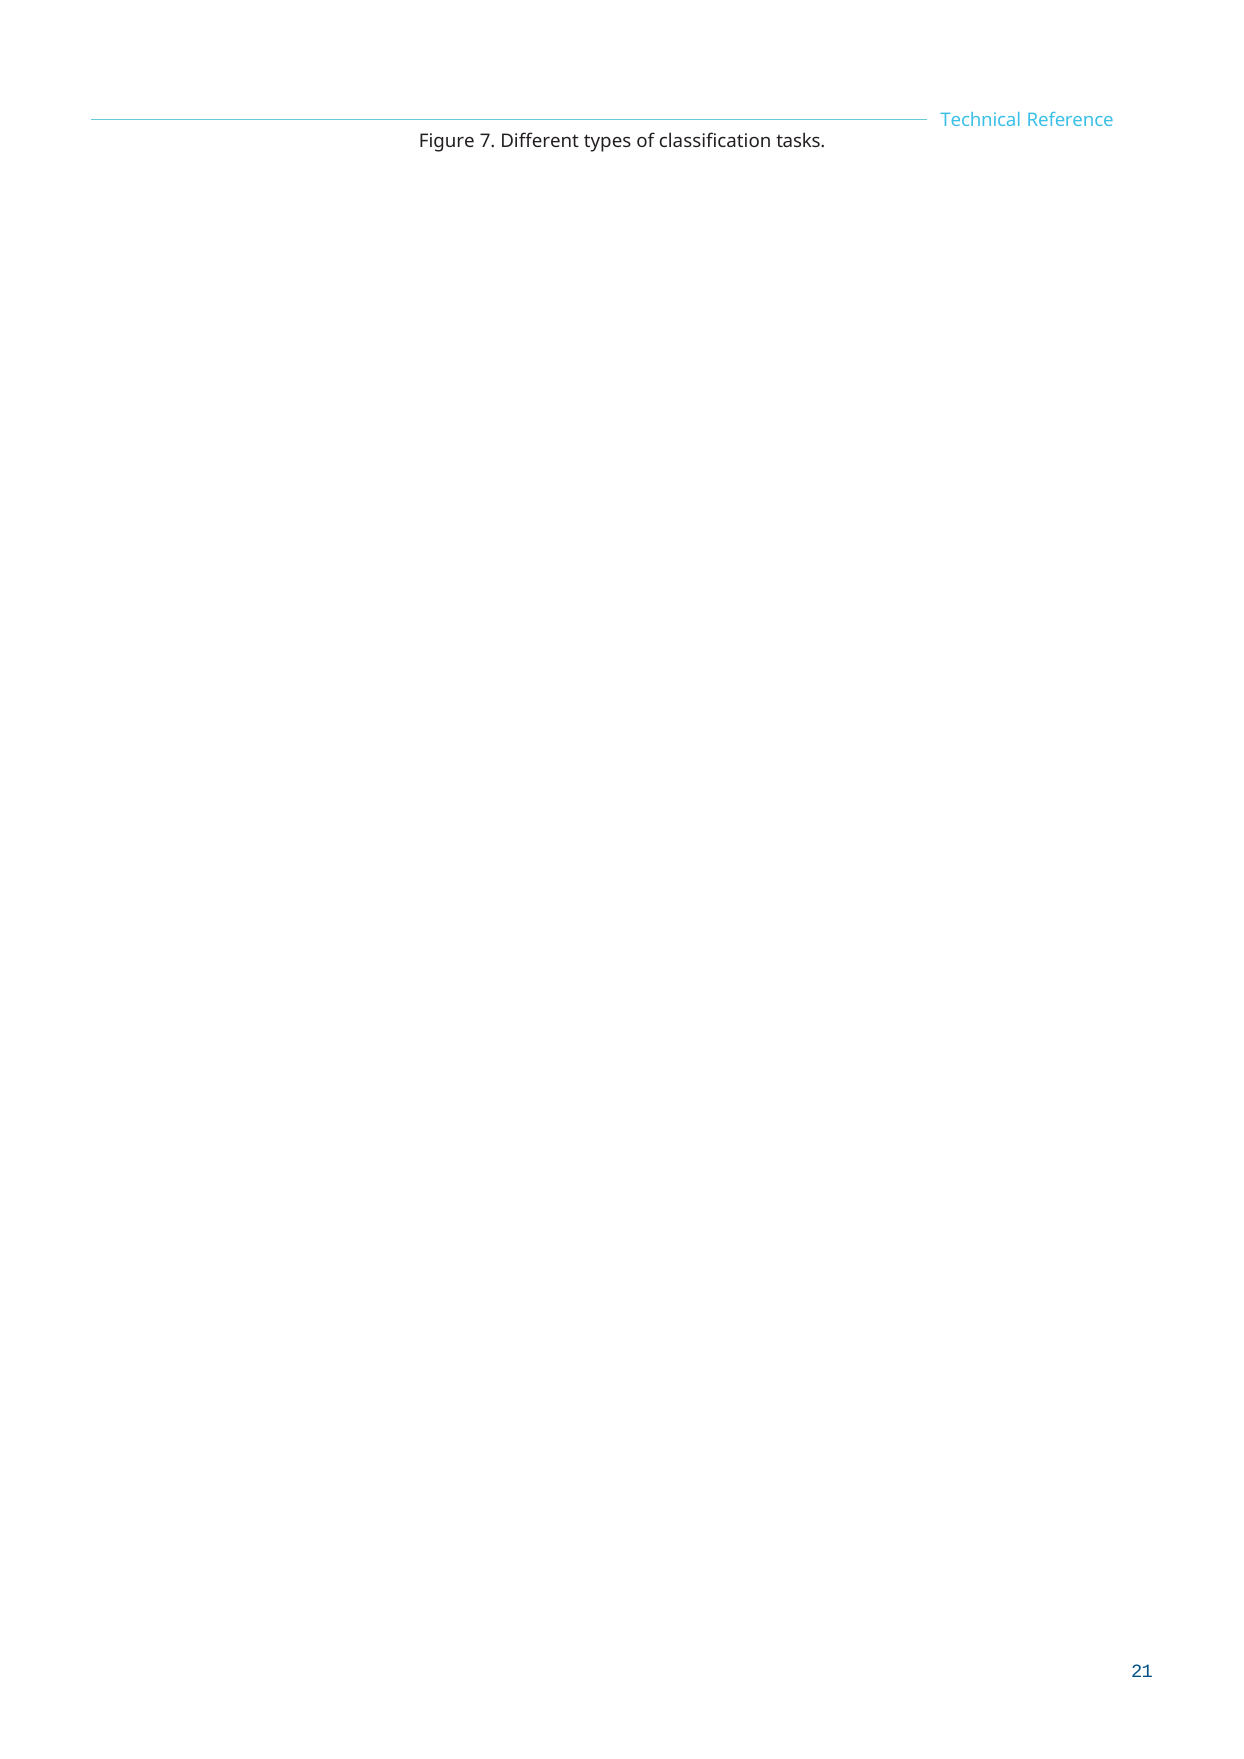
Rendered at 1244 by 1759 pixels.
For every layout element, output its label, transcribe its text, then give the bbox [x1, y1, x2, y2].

text Figure 7. Different types of classification tasks. [89, 127, 1155, 153]
